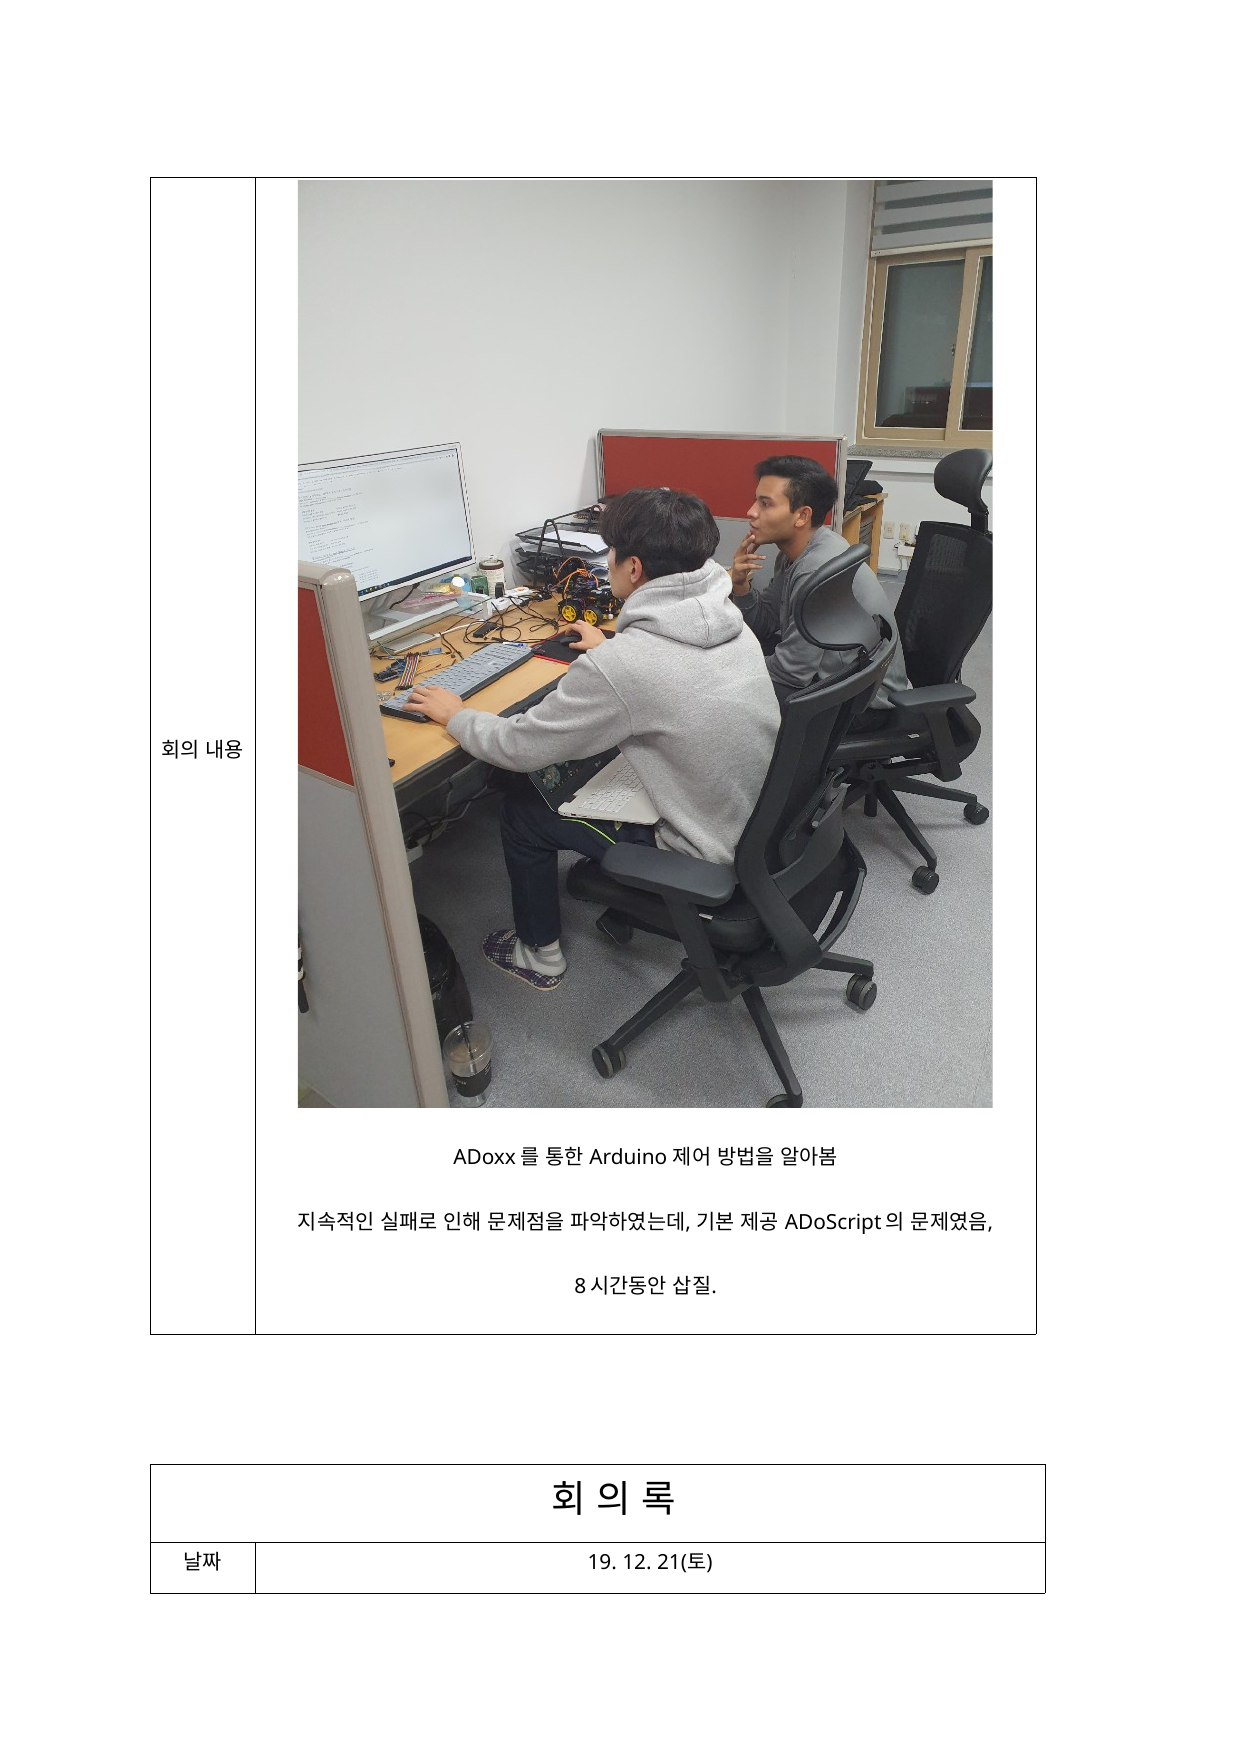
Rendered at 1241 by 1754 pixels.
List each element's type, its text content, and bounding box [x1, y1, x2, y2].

table_header 회 의 록 [151, 1465, 1045, 1542]
picture [297, 180, 993, 1108]
table_cell 날짜 [151, 1543, 255, 1593]
table_cell 19. 12. 21(토) [256, 1543, 1045, 1593]
table_cell ADoxx를 통한 Arduino 제어 방법을 알아봄 지속적인 실패로 인해 문제점을 파악하였는데, 기본 제공 ADoScript의 문제였음, 8시간동안 삽질. [256, 178, 1036, 1333]
table_cell 회의 내용 [151, 178, 255, 1333]
